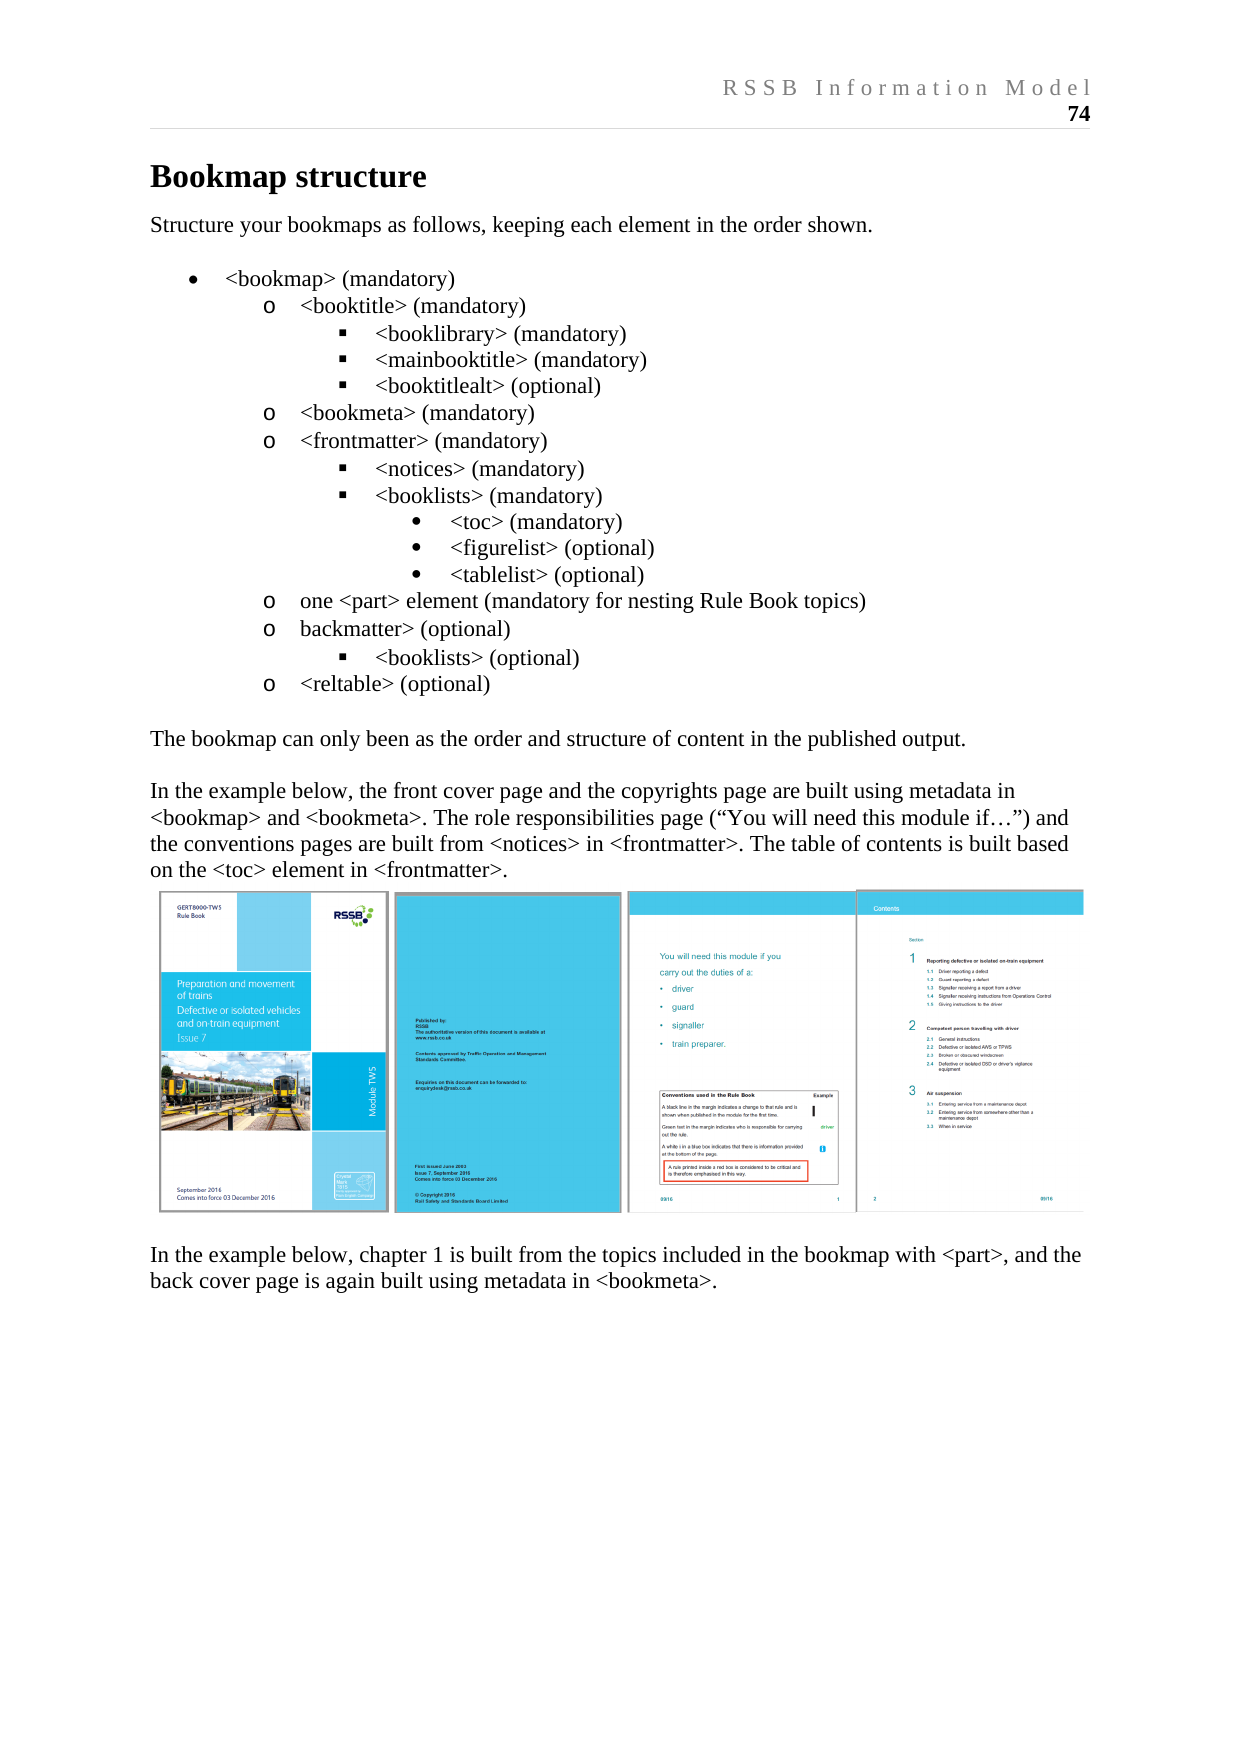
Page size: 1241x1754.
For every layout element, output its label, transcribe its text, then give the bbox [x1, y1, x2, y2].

list <frontmatter> (mandatory) [262, 427, 1090, 455]
list backmatter> (optional) [262, 615, 1090, 644]
list <notices> (mandatory) [337, 455, 1090, 482]
list <toc> (mandatory) [412, 508, 1090, 534]
list <booktitle> (mandatory) [262, 292, 1090, 320]
text Structure your bookmaps as follows, keeping each element in the order shown. [150, 211, 1090, 237]
text In the example below, chapter 1 is built from the topics included in the bookmap with <part>, and the back cover page is again built using metadata in <bookmeta>. [150, 1241, 1090, 1294]
text In the example below, the front cover page and the copyrights page are built using metadata in <bookmap> and <bookmeta>. The role responsibilities page (“You will need this module if…”) and the conventions pages are built from <notices> in <frontmatter>. The table of contents is built based on the <toc> element in <frontmatter>. [150, 777, 1090, 882]
list <reltable> (optional) [262, 670, 1090, 698]
list one <part> element (mandatory for nesting Rule Book topics) [262, 587, 1090, 615]
list <mainbooktitle> (mandatory) [337, 346, 1090, 373]
list <tablelist> (optional) [412, 561, 1090, 587]
list <bookmap> (mandatory) [187, 264, 1090, 292]
list <booklists> (mandatory) [337, 482, 1090, 508]
subtitle Bookmap structure [150, 156, 1090, 194]
list <booklibrary> (mandatory) [337, 320, 1090, 346]
list <booktitlealt> (optional) [337, 373, 1090, 399]
picture [150, 882, 1091, 1215]
text The bookmap can only been as the order and structure of content in the published output. [150, 724, 1090, 751]
list <figurelist> (optional) [412, 534, 1090, 561]
list <booklists> (optional) [337, 644, 1090, 670]
list <bookmeta> (mandatory) [262, 399, 1090, 427]
